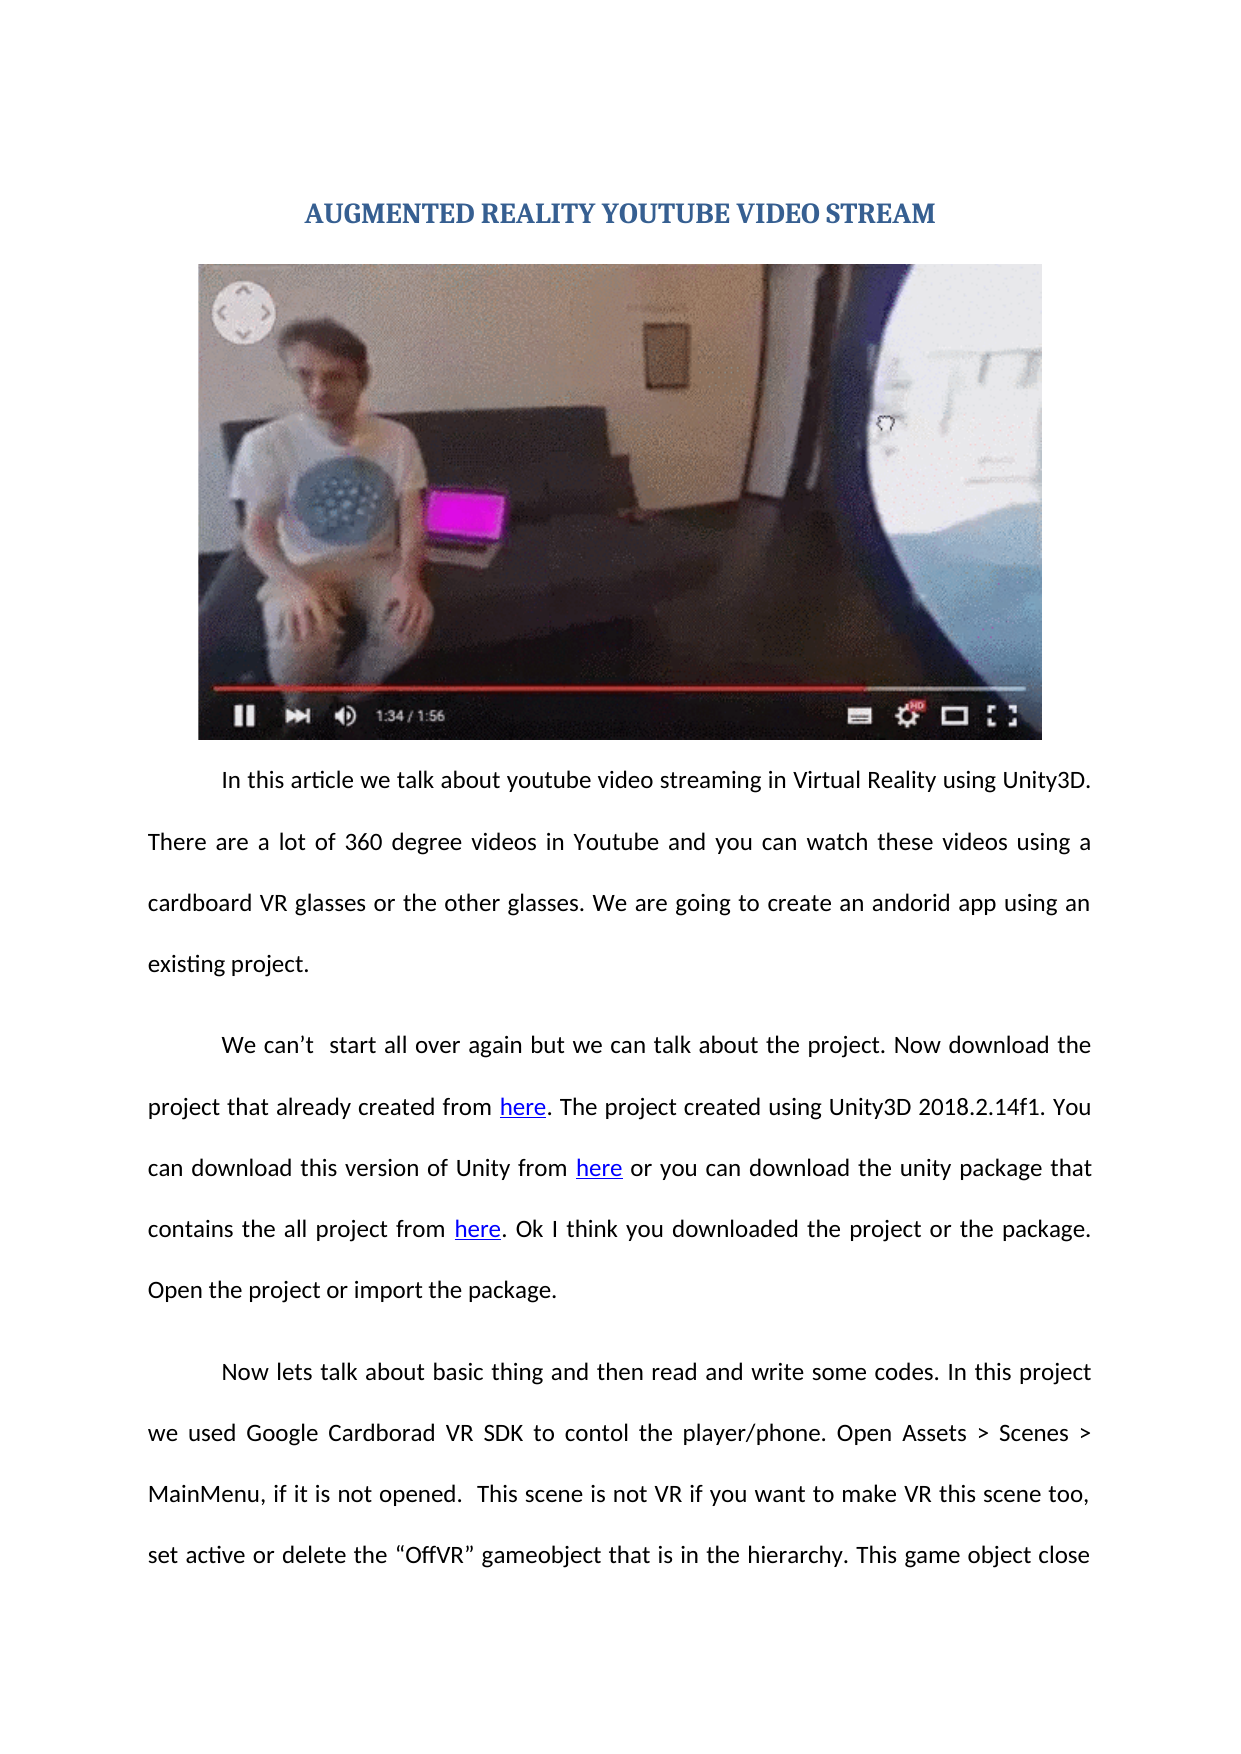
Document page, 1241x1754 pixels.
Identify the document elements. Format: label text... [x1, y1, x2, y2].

text In this article we talk about youtube video streaming in Virtual Reality using Unity3D. There are a lot of 360 degree videos in Youtube and you can watch these videos using a cardboard VR glasses or the other glasses. We are going to create an andorid app using an existing project. [148, 765, 1093, 978]
picture [198, 264, 1042, 740]
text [148, 1356, 1093, 1569]
text We can’t start all over again but we can talk about the project. Now download the project that already created from here. The project created using Unity3D 2018.2.14f1. You can download this version of Unity from here or you can download the unity package that contains the all project from here. Ok I think you downloaded the project or the package. Open the project or import the package. [148, 1030, 1093, 1304]
subtitle AUGMENTED REALITY YOUTUBE VIDEO STREAM [148, 198, 1093, 231]
